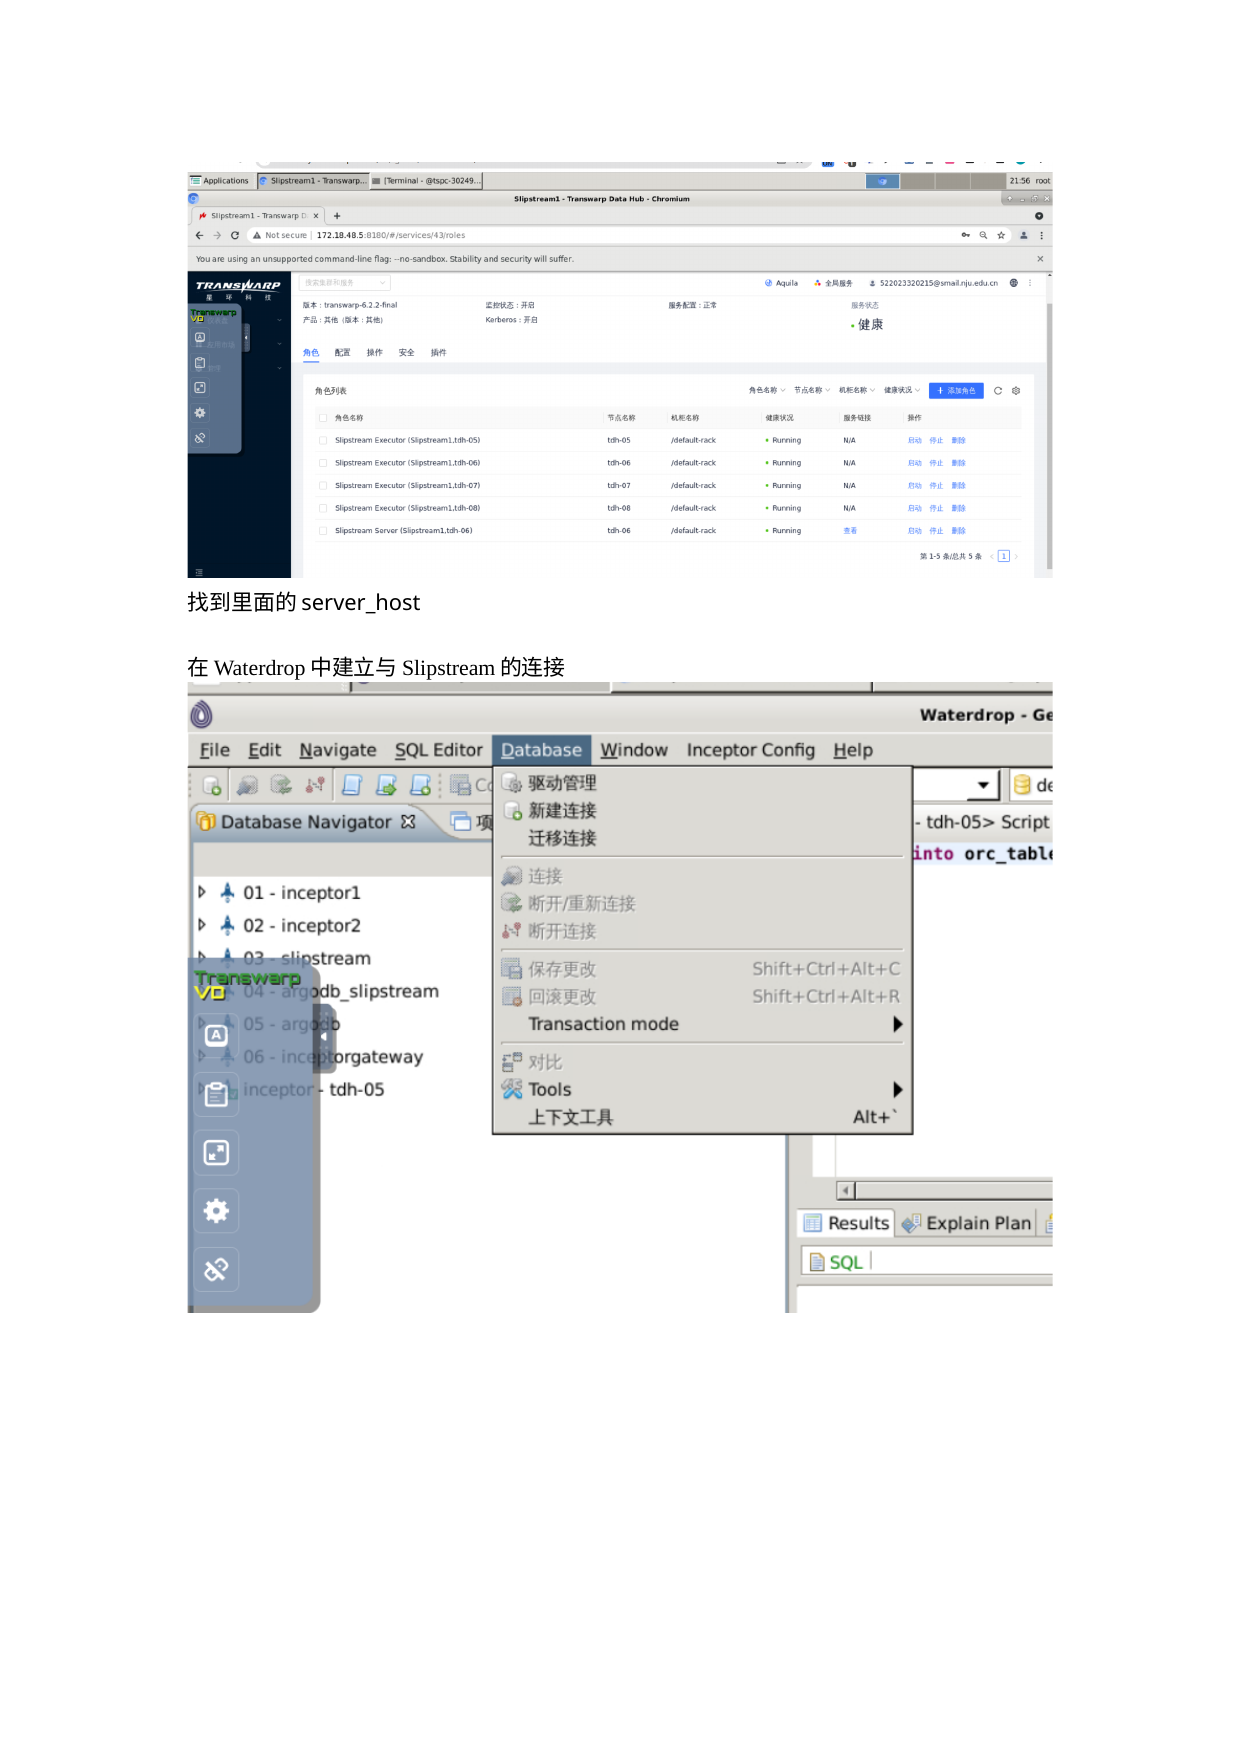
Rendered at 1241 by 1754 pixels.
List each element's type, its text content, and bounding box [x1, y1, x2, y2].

text 找到里面的server_host [187, 584, 1053, 617]
picture [187, 682, 1053, 1313]
picture [187, 162, 1053, 578]
text 在Waterdrop中建立与Slipstream的连接 [187, 649, 1053, 682]
